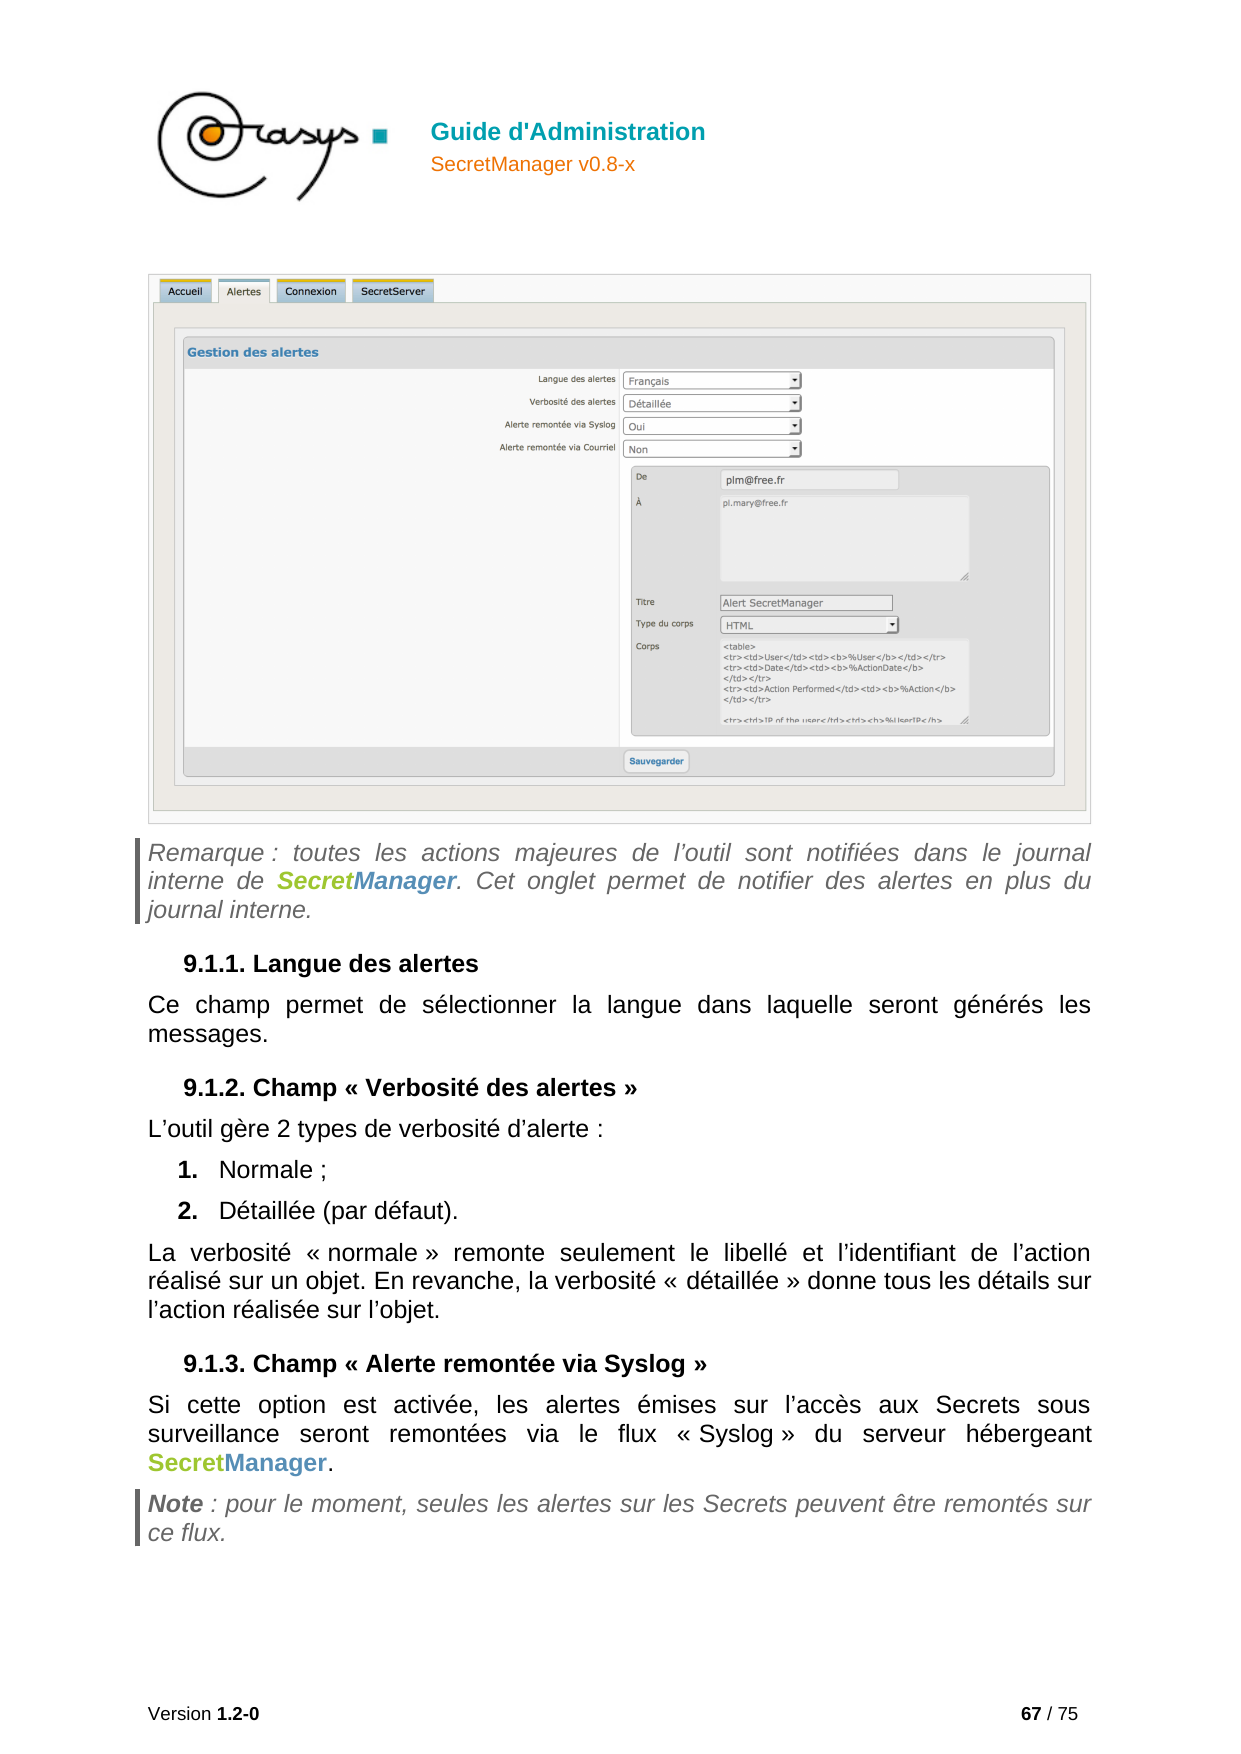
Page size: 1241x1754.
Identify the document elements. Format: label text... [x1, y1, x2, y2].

text Remarque : toutes les actions majeures de l’outil sont notifiées dans le journal interne de SecretManager. Cet onglet permet de notifier des alertes en plus du journal interne. [140, 838, 1092, 924]
text Ce champ permet de sélectionner la langue dans laquelle seront générés les messages. [148, 990, 1092, 1048]
list Détaillée (par défaut). [177, 1196, 1092, 1225]
picture [147, 80, 408, 220]
list Normale ; [177, 1155, 1092, 1184]
text Note : pour le moment, seules les alertes sur les Secrets peuvent être remontés sur ce flux. [140, 1489, 1092, 1546]
subtitle Champ « Verbosité des alertes » [183, 1073, 1092, 1101]
text Si cette option est activée, les alertes émises sur l’accès aux Secrets sous surveillance seront remontées via le flux « Syslog » du serveur hébergeant SecretManager. [148, 1390, 1092, 1476]
picture [147, 273, 1093, 826]
subtitle Champ « Alerte remontée via Syslog » [183, 1349, 1092, 1378]
text La verbosité « normale » remonte seulement le libellé et l’identifiant de l’action réalisé sur un objet. En revanche, la verbosité « détaillée » donne tous les détails sur l’action réalisée sur l’objet. [148, 1238, 1092, 1324]
text L’outil gère 2 types de verbosité d’alerte : [148, 1114, 1092, 1143]
subtitle Langue des alertes [183, 949, 1092, 978]
